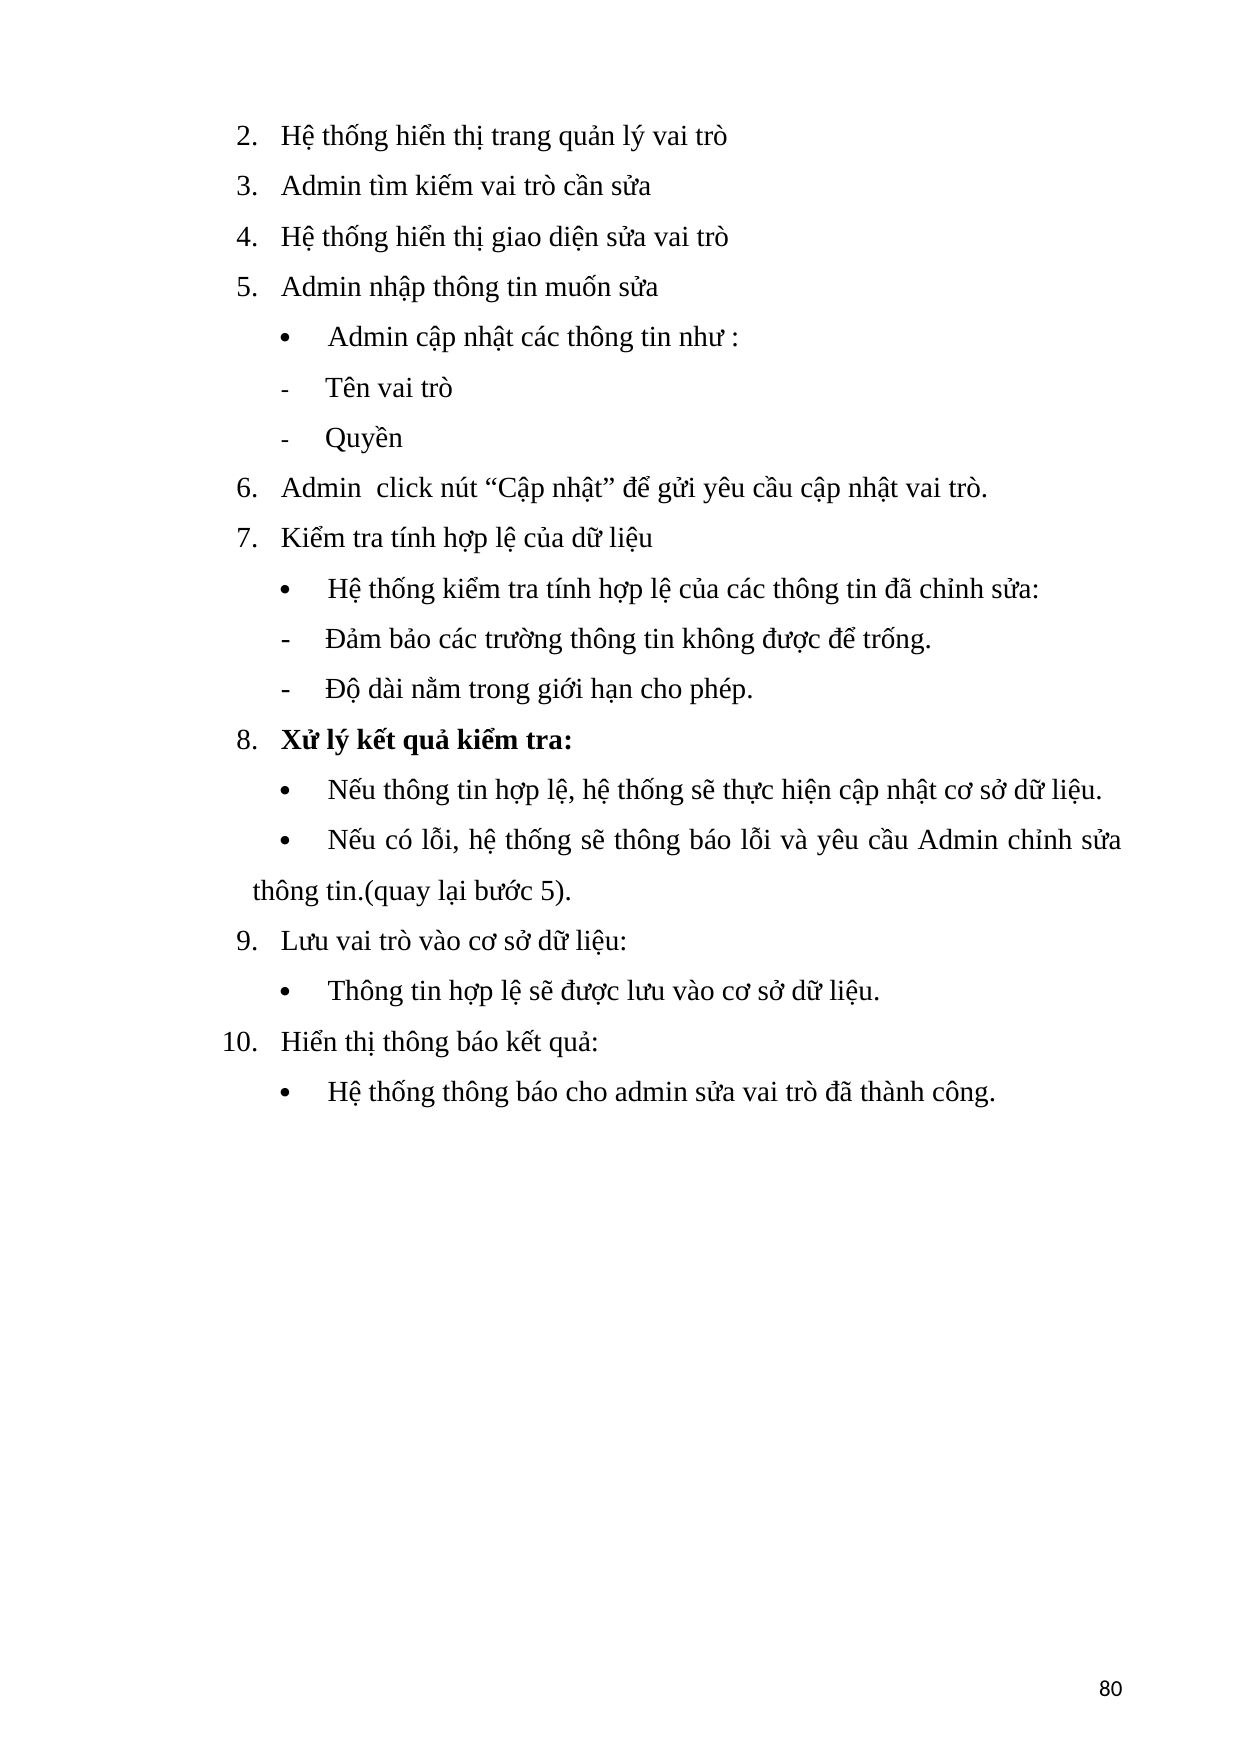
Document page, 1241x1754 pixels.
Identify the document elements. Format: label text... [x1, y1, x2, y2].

list Xử lý kết quả kiểm tra: [236, 722, 1122, 755]
list Hệ thống thông báo cho admin sửa vai trò đã thành công. [252, 1074, 1122, 1108]
list Admin tìm kiếm vai trò cần sửa [236, 168, 1122, 202]
list Admin nhập thông tin muốn sửa [236, 269, 1122, 303]
list Độ dài nằm trong giới hạn cho phép. [281, 672, 1122, 705]
list Hệ thống hiển thị giao diện sửa vai trò [236, 219, 1122, 252]
list Thông tin hợp lệ sẽ được lưu vào cơ sở dữ liệu. [252, 973, 1122, 1007]
list Admin cập nhật các thông tin như : [252, 319, 1122, 353]
list Đảm bảo các trường thông tin không được để trống. [281, 621, 1122, 655]
list Tên vai trò [281, 370, 1122, 403]
list Quyền [281, 420, 1122, 453]
list Lưu vai trò vào cơ sở dữ liệu: [236, 923, 1122, 957]
list Nếu có lỗi, hệ thống sẽ thông báo lỗi và yêu cầu Admin chỉnh sửa thông tin.(quay lại bước 5). [252, 822, 1122, 906]
list Nếu thông tin hợp lệ, hệ thống sẽ thực hiện cập nhật cơ sở dữ liệu. [252, 772, 1122, 806]
list Hệ thống hiển thị trang quản lý vai trò [236, 118, 1122, 152]
list Kiểm tra tính hợp lệ của dữ liệu [236, 521, 1122, 554]
list Hiển thị thông báo kết quả: [222, 1024, 1122, 1057]
list Hệ thống kiểm tra tính hợp lệ của các thông tin đã chỉnh sửa: [252, 571, 1122, 604]
list Admin click nút “Cập nhật” để gửi yêu cầu cập nhật vai trò. [236, 470, 1122, 504]
